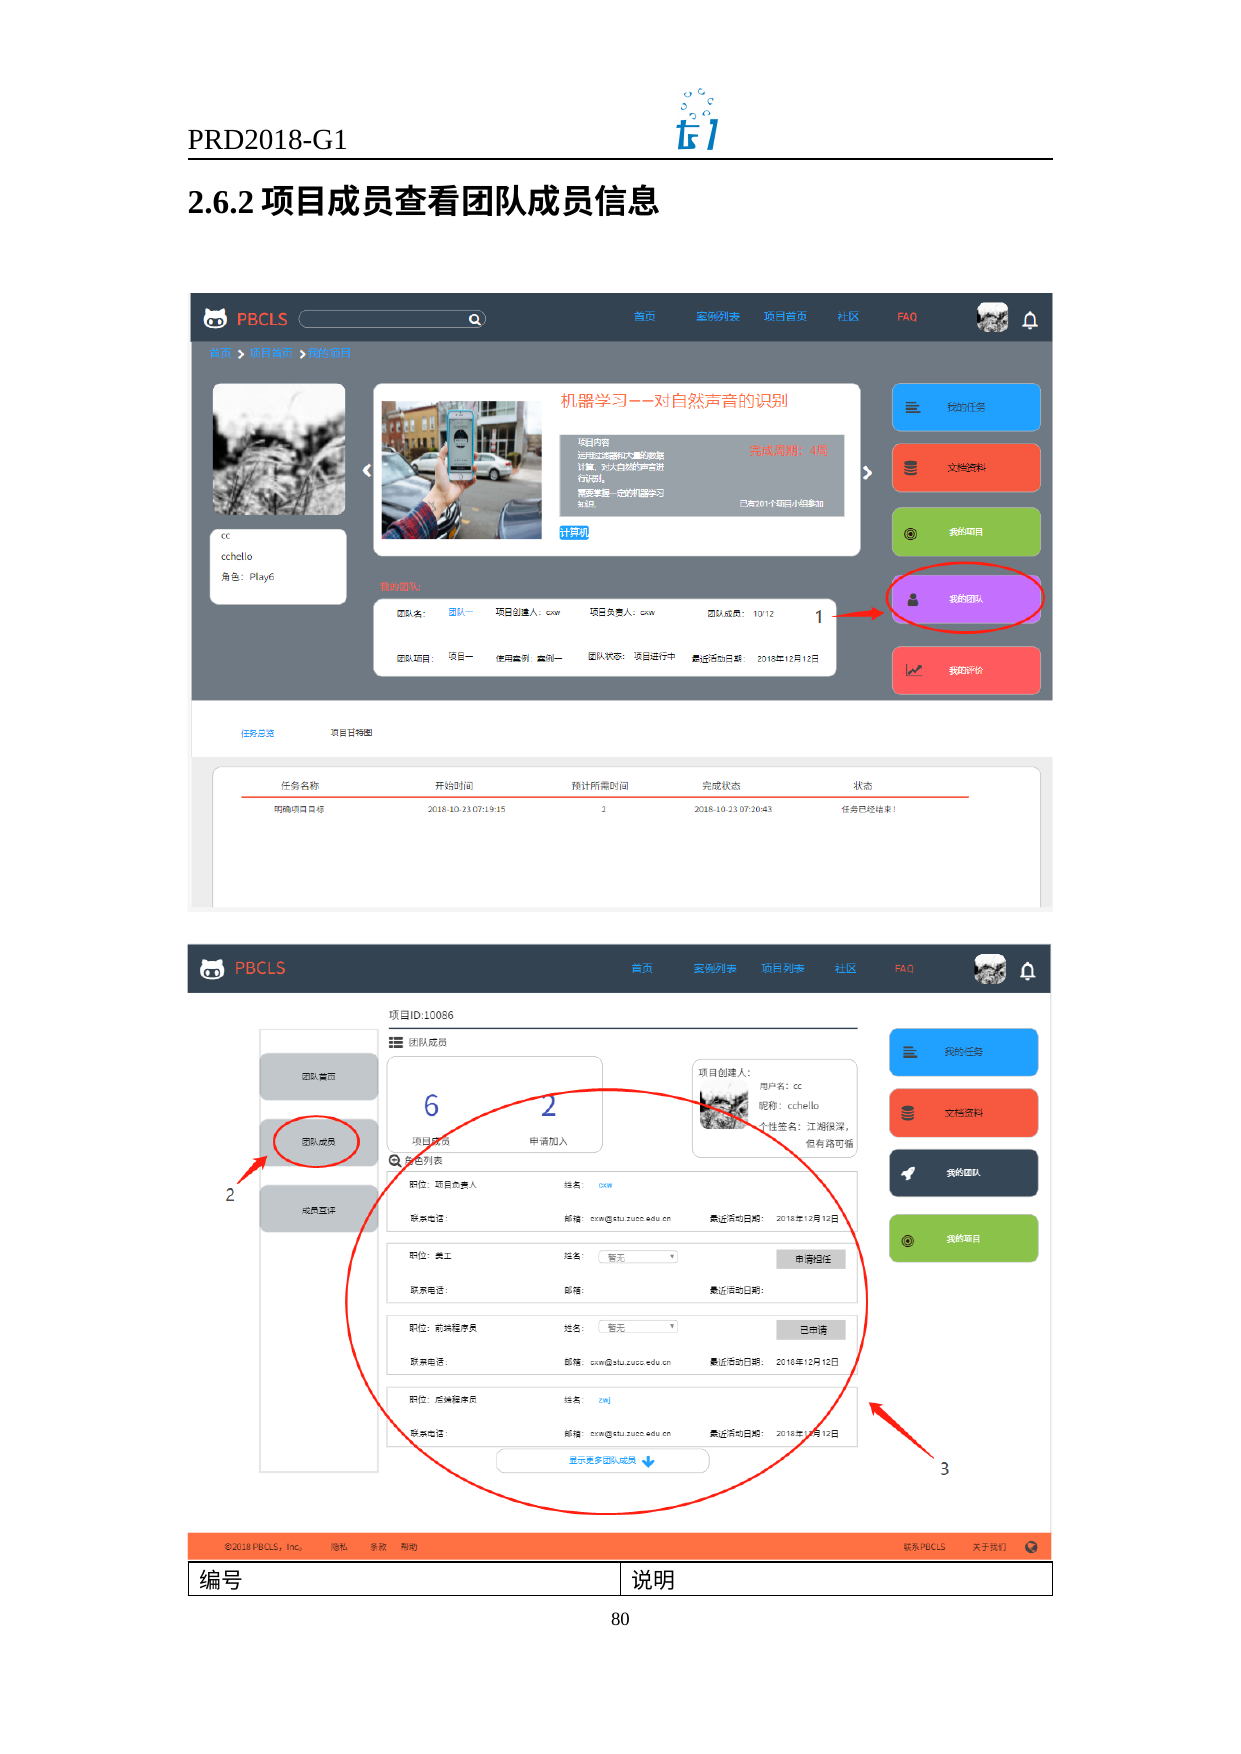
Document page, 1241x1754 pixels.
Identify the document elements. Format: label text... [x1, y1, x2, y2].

picture [187, 943, 1053, 1560]
table_header 编号 [189, 1563, 620, 1595]
table_header 说明 [621, 1563, 1052, 1595]
picture [187, 293, 1053, 912]
subtitle 2.6.2项目成员查看团队成员信息 [187, 167, 1053, 232]
picture [676, 88, 719, 150]
